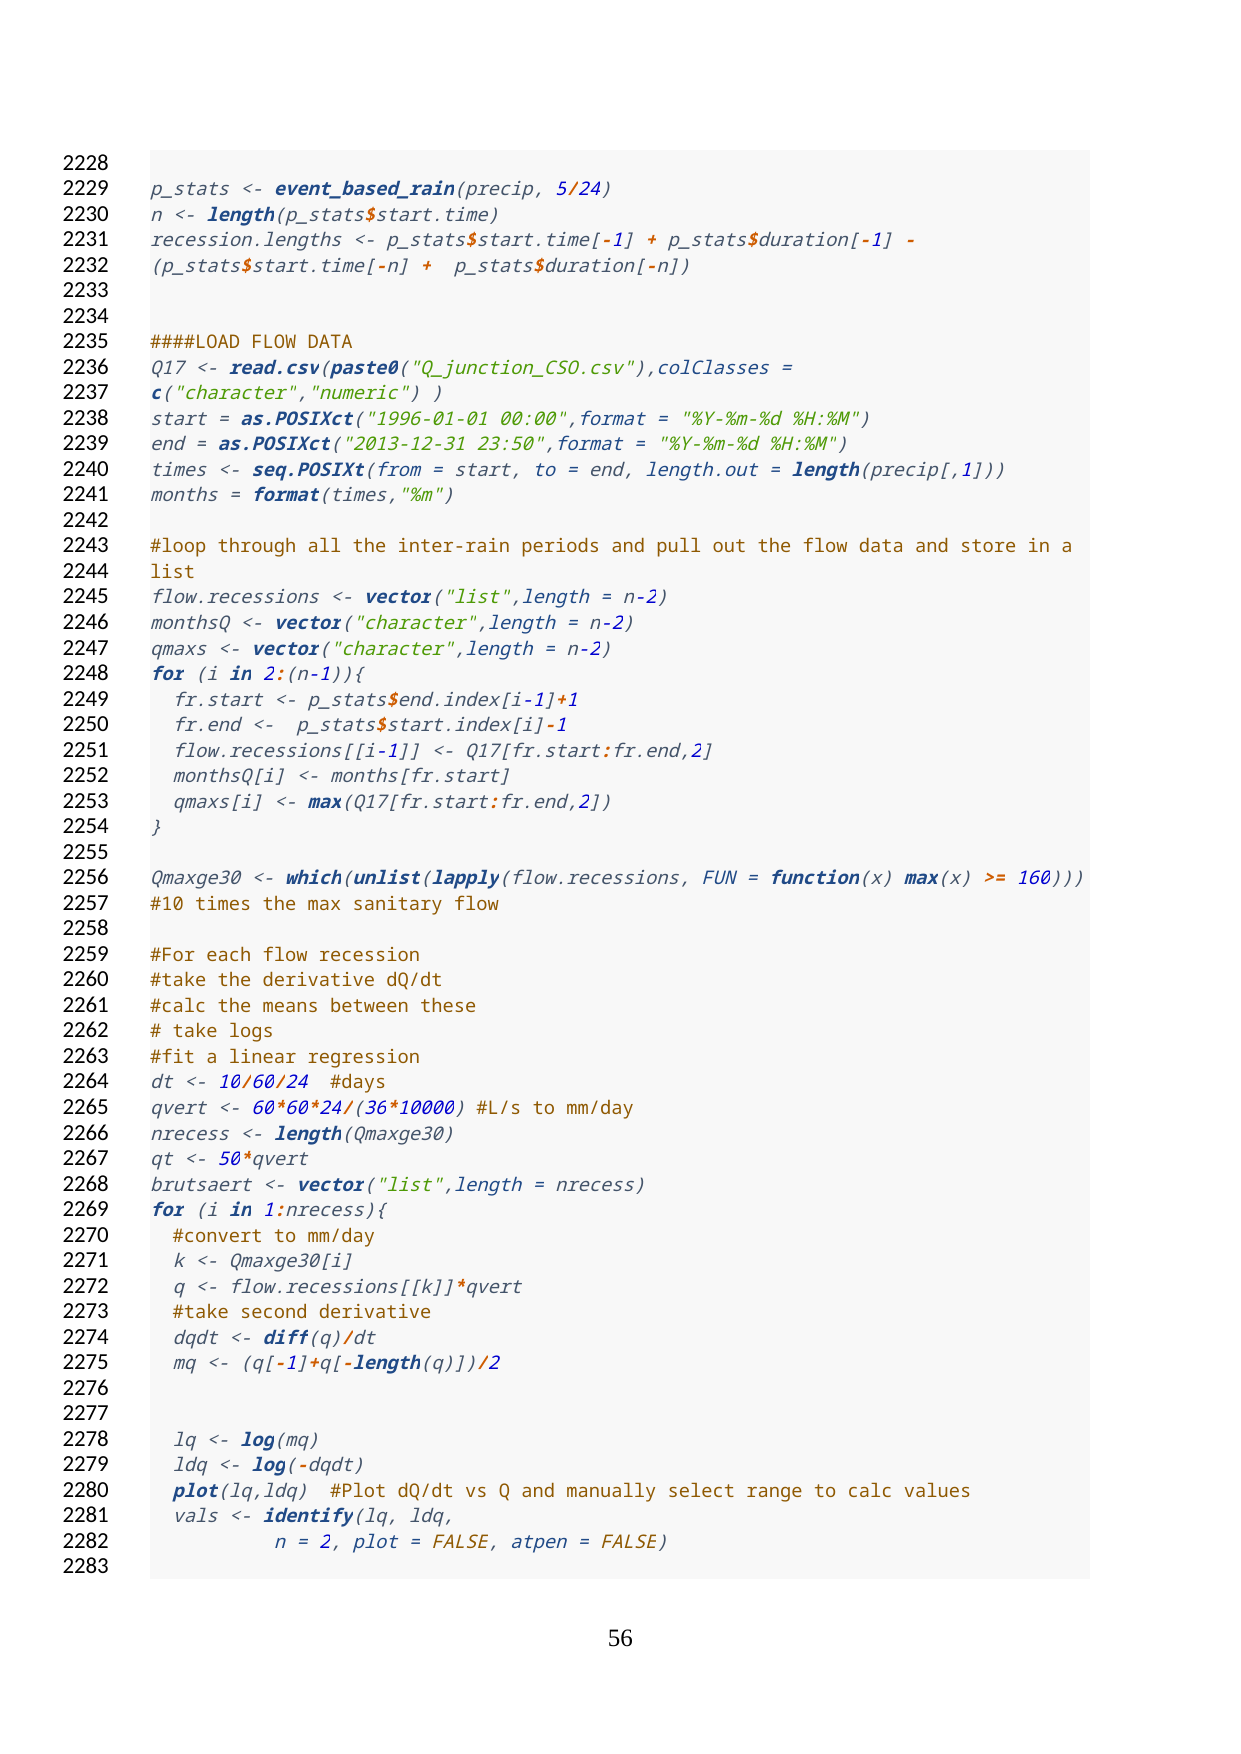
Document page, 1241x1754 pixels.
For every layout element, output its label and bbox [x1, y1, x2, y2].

text [150, 150, 1090, 1579]
